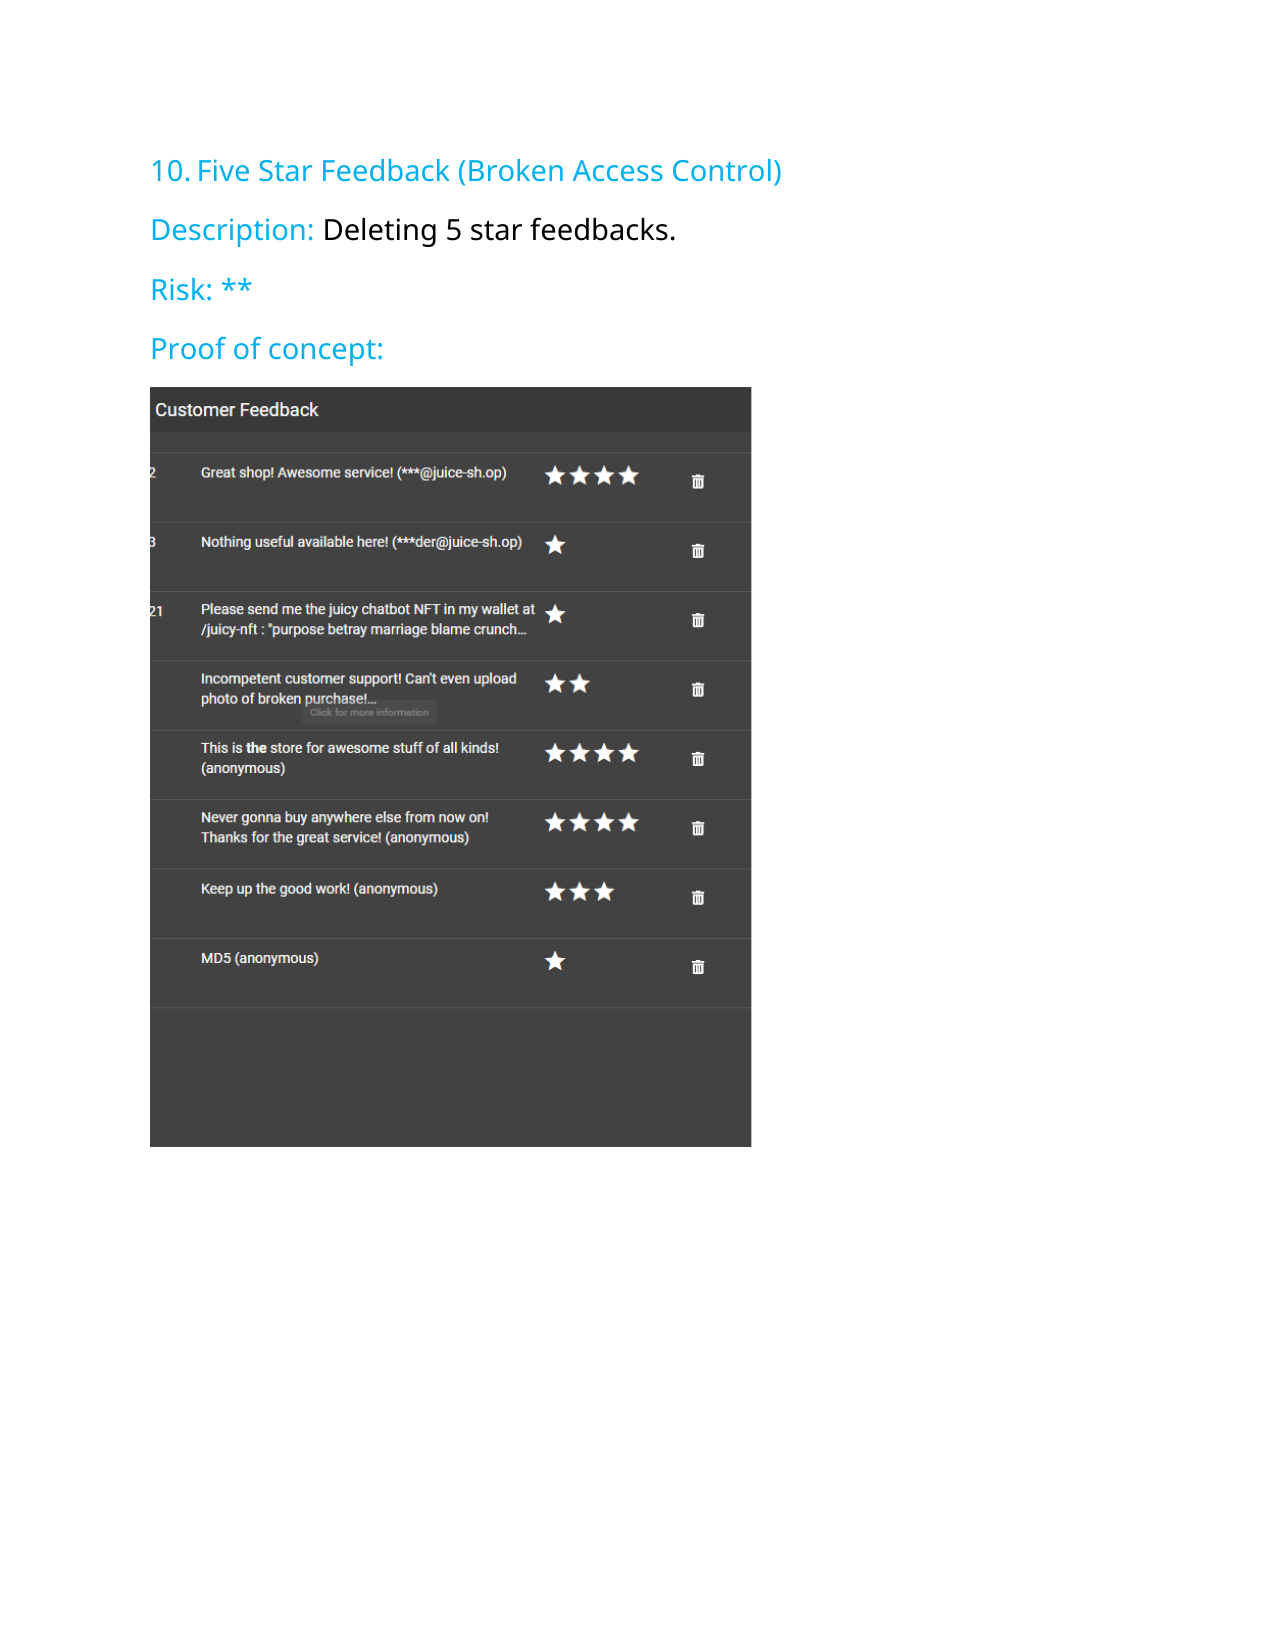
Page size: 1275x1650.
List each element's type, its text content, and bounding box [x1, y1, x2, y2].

text 10. Five Star Feedback (Broken Access Control) [150, 150, 1125, 190]
text Risk: ** [150, 269, 1125, 309]
text Proof of concept: [150, 328, 1125, 368]
picture [150, 387, 752, 1147]
text Description: Deleting 5 star feedbacks. [150, 209, 1125, 249]
